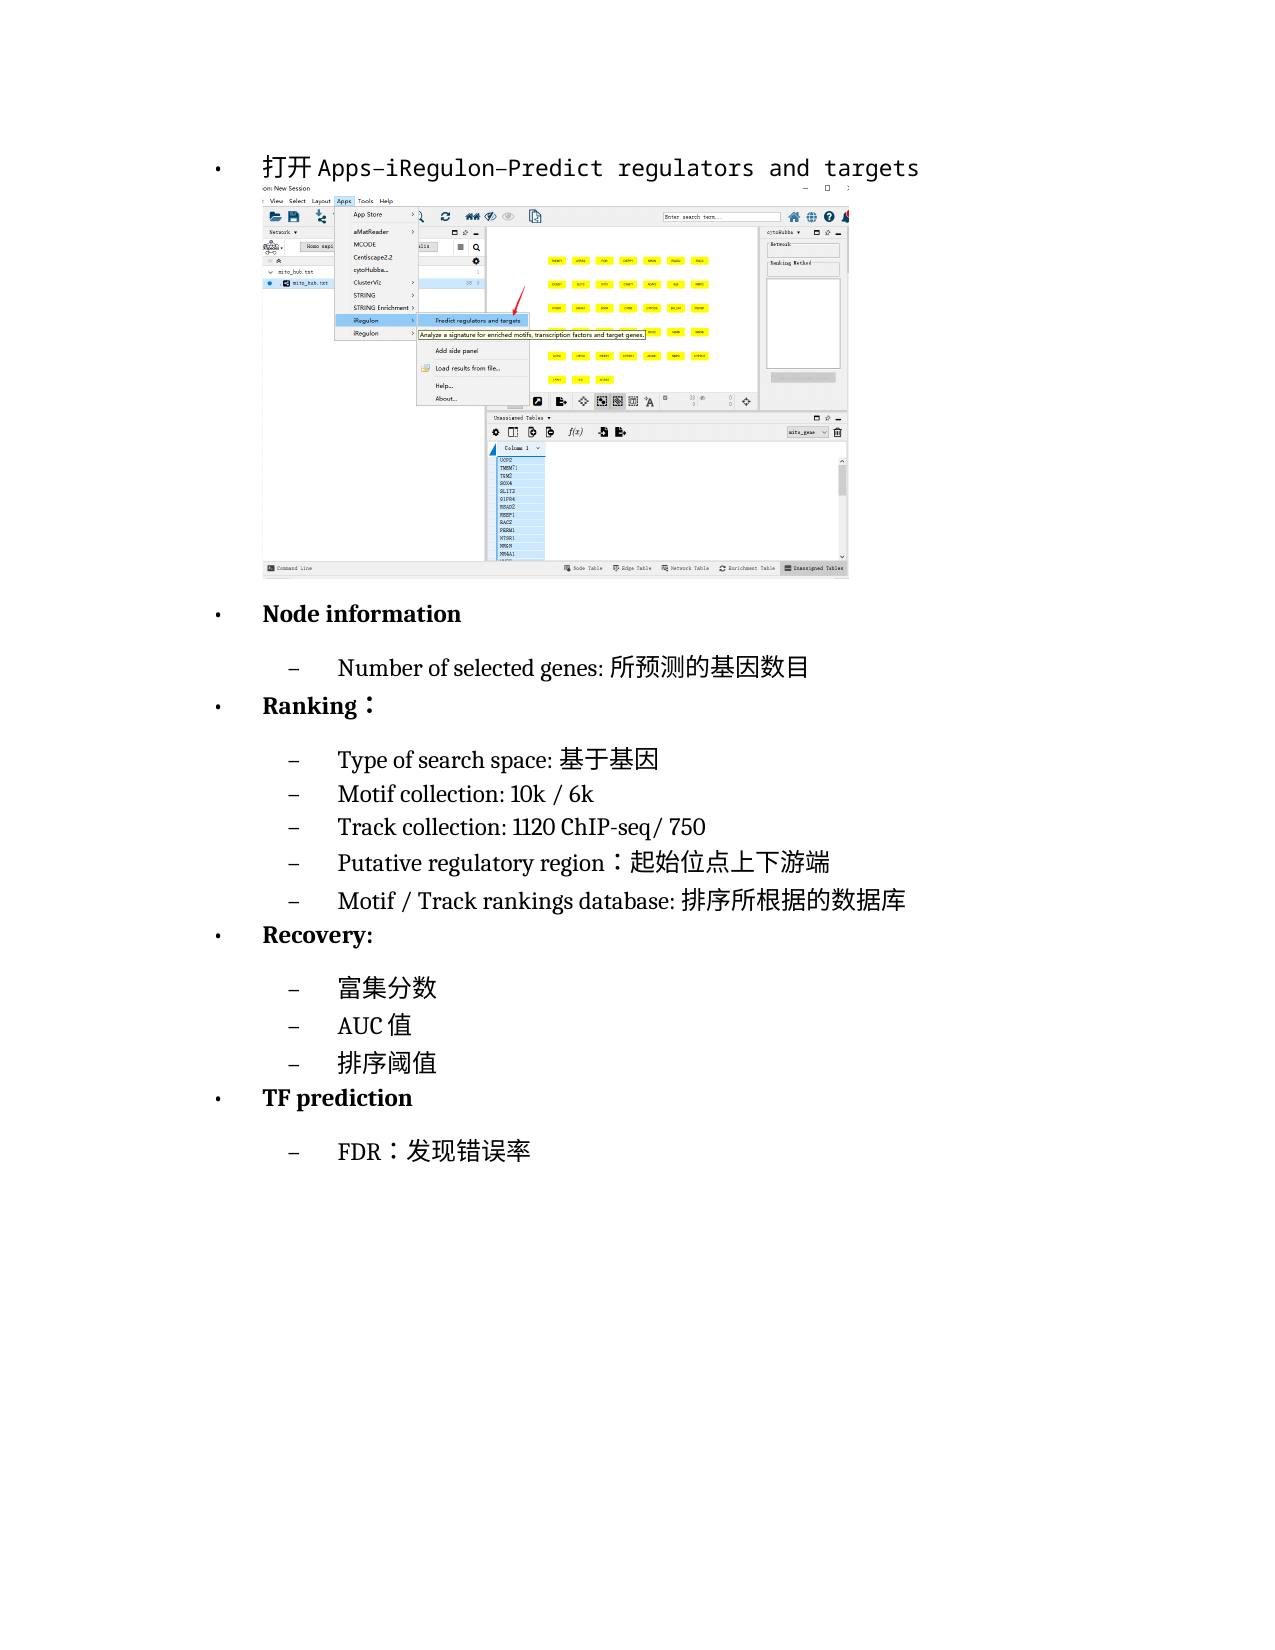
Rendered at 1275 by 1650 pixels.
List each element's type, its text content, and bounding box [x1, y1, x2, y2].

list FDR：发现错误率 [287, 1133, 1087, 1167]
list Track collection: 1120 ChIP-seq/ 750 [287, 812, 1087, 841]
list TF prediction [212, 1084, 1087, 1112]
list Motif / Track rankings database: 排序所根据的数据库 [287, 883, 1087, 917]
list Type of search space: 基于基因 [287, 742, 1087, 776]
picture [262, 184, 849, 579]
list AUC值 [287, 1008, 1087, 1042]
list Putative regulatory region：起始位点上下游端 [287, 845, 1087, 879]
list Motif collection: 10k / 6k [287, 780, 1087, 809]
list Ranking： [212, 687, 1087, 721]
list Recovery: [212, 921, 1087, 949]
list Node information [212, 600, 1087, 629]
list 排序阈值 [287, 1046, 1087, 1080]
list Number of selected genes: 所预测的基因数目 [287, 649, 1087, 683]
list 富集分数 [287, 970, 1087, 1004]
